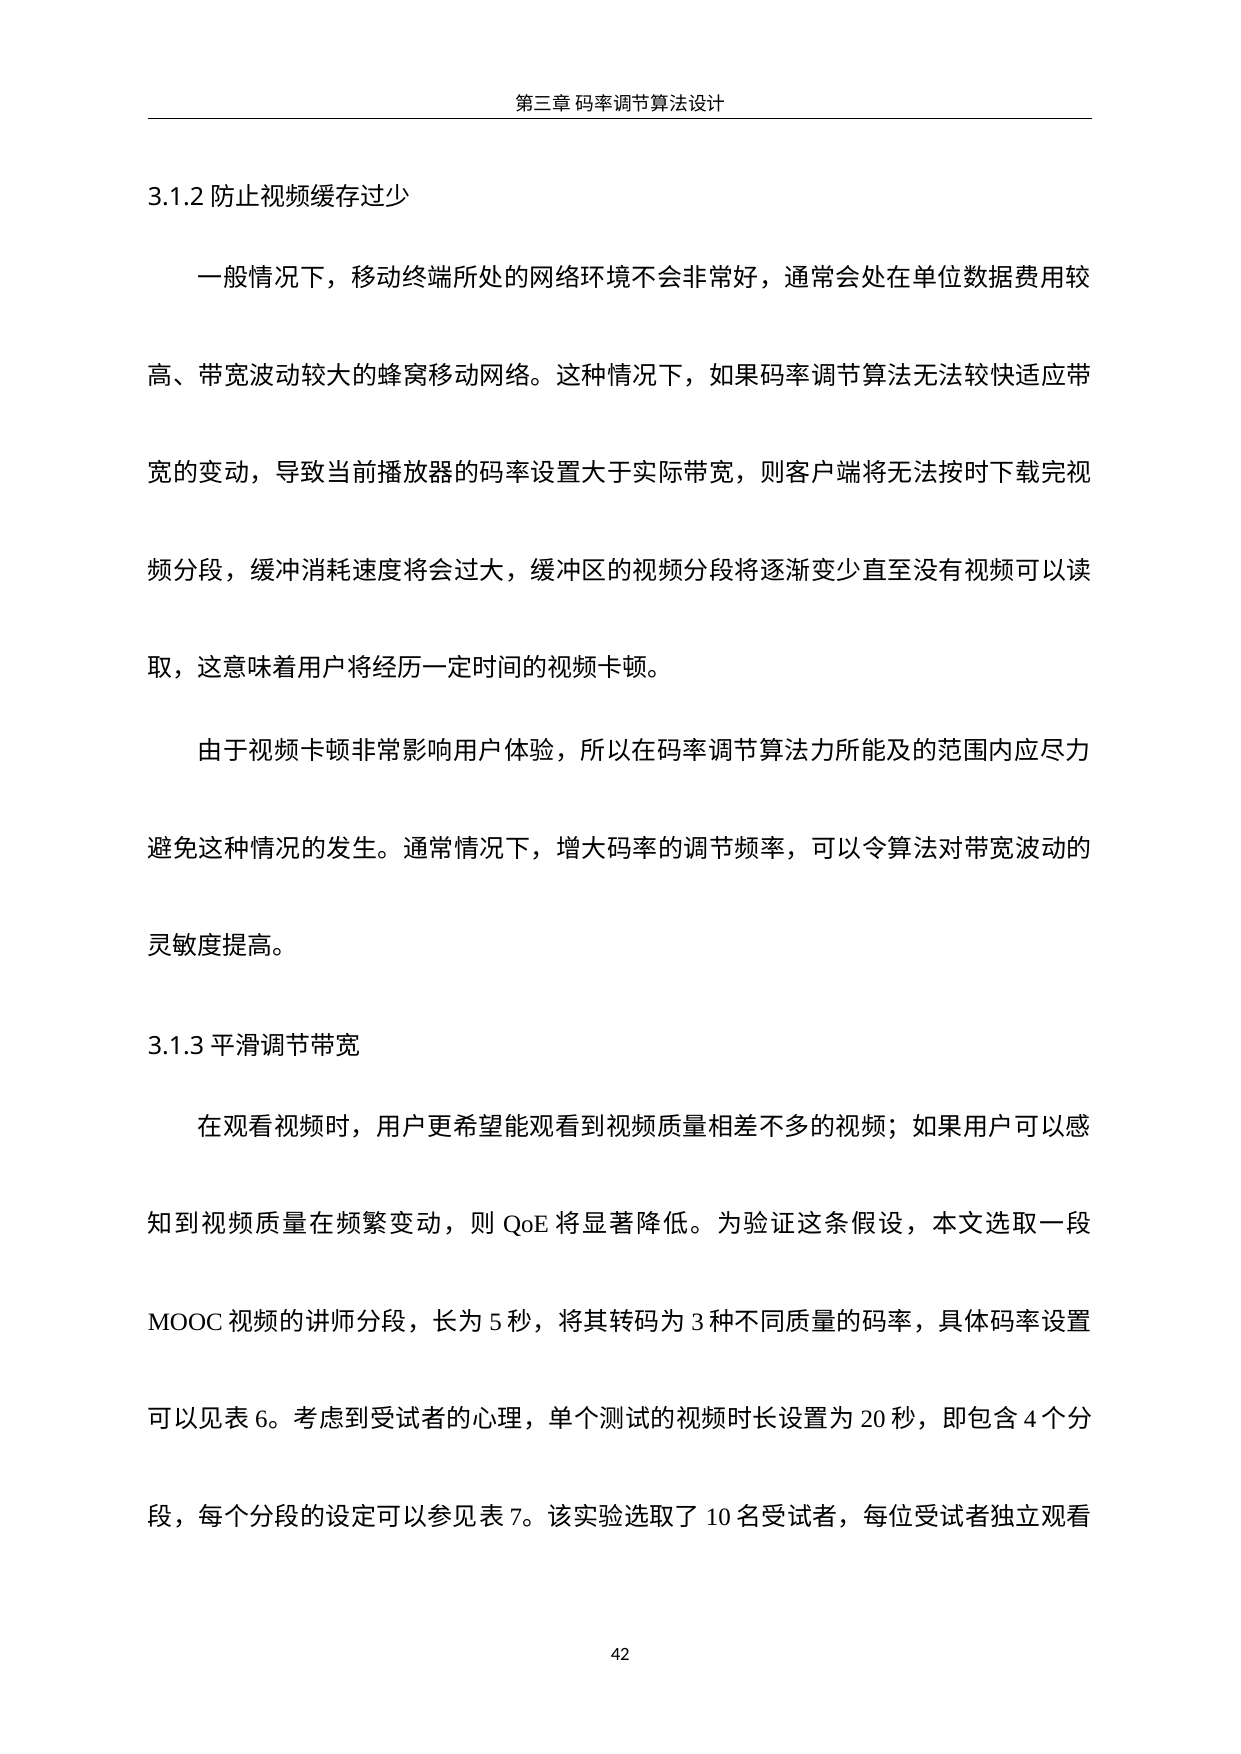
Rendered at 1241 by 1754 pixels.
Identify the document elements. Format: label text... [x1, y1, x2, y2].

text 3.1.3 平滑调节带宽 [148, 1011, 1092, 1076]
text 一般情况下，移动终端所处的网络环境不会非常好，通常会处在单位数据费用较高、带宽波动较大的蜂窝移动网络。这种情况下，如果码率调节算法无法较快适应带宽的变动，导致当前播放器的码率设置大于实际带宽，则客户端将无法按时下载完视频分段，缓冲消耗速度将会过大，缓冲区的视频分段将逐渐变少直至没有视频可以读取，这意味着用户将经历一定时间的视频卡顿。 [148, 243, 1092, 698]
text 3.1.2 防止视频缓存过少 [148, 162, 1092, 227]
text 由于视频卡顿非常影响用户体验，所以在码率调节算法力所能及的范围内应尽力避免这种情况的发生。通常情况下，增大码率的调节频率，可以令算法对带宽波动的灵敏度提高。 [148, 716, 1092, 976]
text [148, 1092, 1092, 1547]
